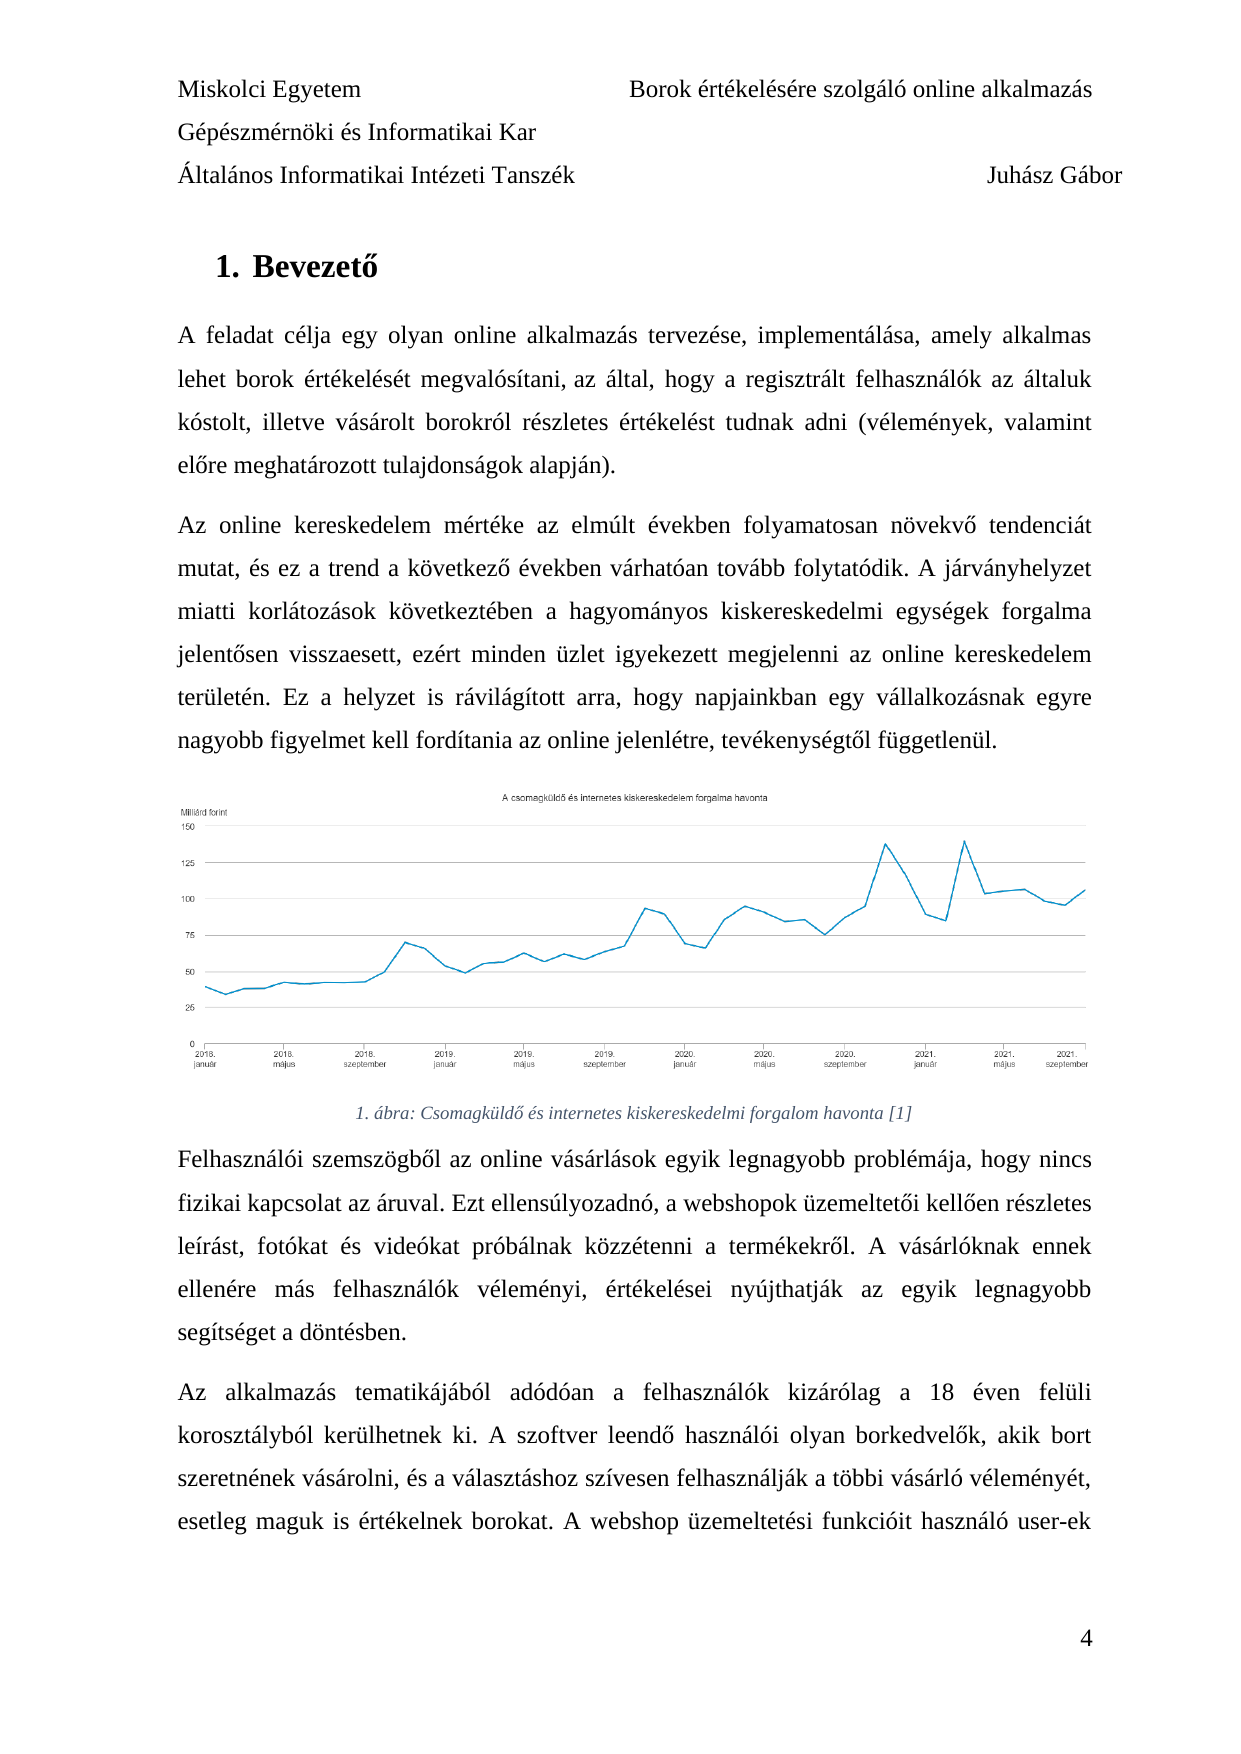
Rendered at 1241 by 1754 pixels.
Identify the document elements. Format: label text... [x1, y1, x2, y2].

text Az online kereskedelem mértéke az elmúlt években folyamatosan növekvő tendenciát mutat, és ez a trend a következő években várhatóan tovább folytatódik. A járványhelyzet miatti korlátozások következtében a hagyományos kiskereskedelmi egységek forgalma jelentősen visszaesett, ezért minden üzlet igyekezett megjelenni az online kereskedelem területén. Ez a helyzet is rávilágított arra, hogy napjainkban egy vállalkozásnak egyre nagyobb figyelmet kell fordítania az online jelenlétre, tevékenységtől függetlenül. [177, 510, 1092, 754]
subtitle Bevezető [215, 246, 1092, 285]
picture [177, 785, 1092, 1071]
text Felhasználói szemszögből az online vásárlások egyik legnagyobb problémája, hogy nincs fizikai kapcsolat az áruval. Ezt ellensúlyozadnó, a webshopok üzemeltetői kellően részletes leírást, fotókat és videókat próbálnak közzétenni a termékekről. A vásárlóknak ennek ellenére más felhasználók véleményi, értékelései nyújthatják az egyik legnagyobb segítséget a döntésben. [177, 1144, 1092, 1346]
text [177, 1377, 1092, 1535]
text A feladat célja egy olyan online alkalmazás tervezése, implementálása, amely alkalmas lehet borok értékelését megvalósítani, az által, hogy a regisztrált felhasználók az általuk kóstolt, illetve vásárolt borokról részletes értékelést tudnak adni (vélemények, valamint előre meghatározott tulajdonságok alapján). [177, 321, 1092, 479]
text 1. ábra: Csomagküldő és internetes kiskereskedelmi forgalom havonta [1] [177, 1102, 1092, 1124]
